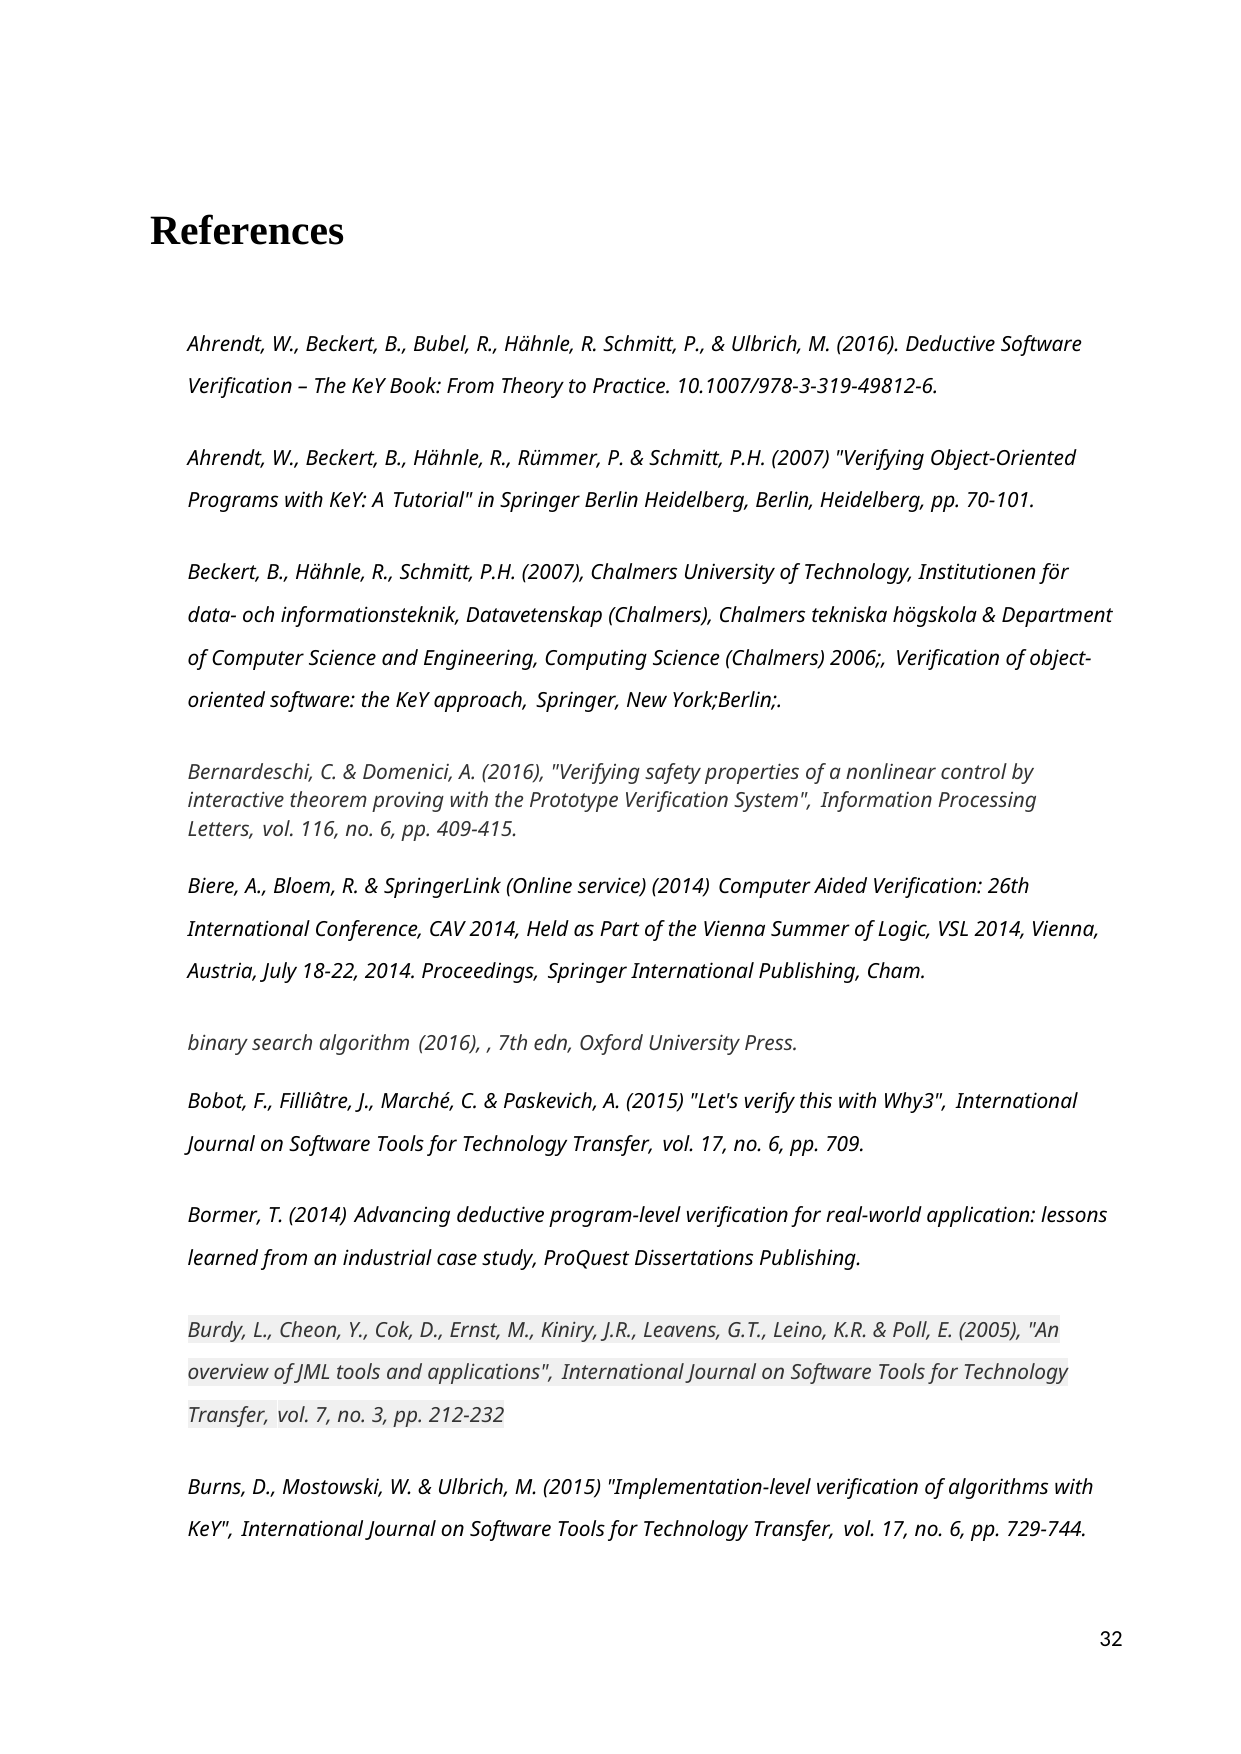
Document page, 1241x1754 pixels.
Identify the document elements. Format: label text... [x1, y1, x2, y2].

text Bormer, T. (2014) Advancing deductive program-level verification for real-world application: lessons learned from an industrial case study, ProQuest Dissertations Publishing. [187, 1200, 1122, 1271]
text Ahrendt, W., Beckert, B., Hähnle, R., Rümmer, P. & Schmitt, P.H. (2007) "Verifying Object-Oriented Programs with KeY: A Tutorial" in Springer Berlin Heidelberg, Berlin, Heidelberg, pp. 70-101. [187, 443, 1122, 514]
text Burns, D., Mostowski, W. & Ulbrich, M. (2015) "Implementation-level verification of algorithms with KeY", International Journal on Software Tools for Technology Transfer, vol. 17, no. 6, pp. 729-744. [187, 1472, 1122, 1543]
text Beckert, B., Hähnle, R., Schmitt, P.H. (2007), Chalmers University of Technology, Institutionen för data- och informationsteknik, Datavetenskap (Chalmers), Chalmers tekniska högskola & Department of Computer Science and Engineering, Computing Science (Chalmers) 2006;, Verification of object-oriented software: the KeY approach, Springer, New York;Berlin;. [187, 557, 1122, 714]
text binary search algorithm (2016), , 7th edn, Oxford University Press. [187, 1028, 1122, 1057]
text Burdy, L., Cheon, Y., Cok, D., Ernst, M., Kiniry, J.R., Leavens, G.T., Leino, K.R. & Poll, E. (2005), "An overview of JML tools and applications", International Journal on Software Tools for Technology Transfer, vol. 7, no. 3, pp. 212-232 [187, 1315, 1122, 1428]
text Ahrendt, W., Beckert, B., Bubel, R., Hähnle, R. Schmitt, P., & Ulbrich, M. (2016). Deductive Software Verification – The KeY Book: From Theory to Practice. 10.1007/978-3-319-49812-6. [187, 329, 1122, 400]
text Bernardeschi, C. & Domenici, A. (2016), "Verifying safety properties of a nonlinear control by interactive theorem proving with the Prototype Verification System", Information Processing Letters, vol. 116, no. 6, pp. 409-415. [187, 757, 1122, 842]
subtitle References [150, 205, 1122, 253]
text Biere, A., Bloem, R. & SpringerLink (Online service) (2014) Computer Aided Verification: 26th International Conference, CAV 2014, Held as Part of the Vienna Summer of Logic, VSL 2014, Vienna, Austria, July 18-22, 2014. Proceedings, Springer International Publishing, Cham. [187, 871, 1122, 985]
text Bobot, F., Filliâtre, J., Marché, C. & Paskevich, A. (2015) "Let's verify this with Why3", International Journal on Software Tools for Technology Transfer, vol. 17, no. 6, pp. 709. [187, 1086, 1122, 1157]
